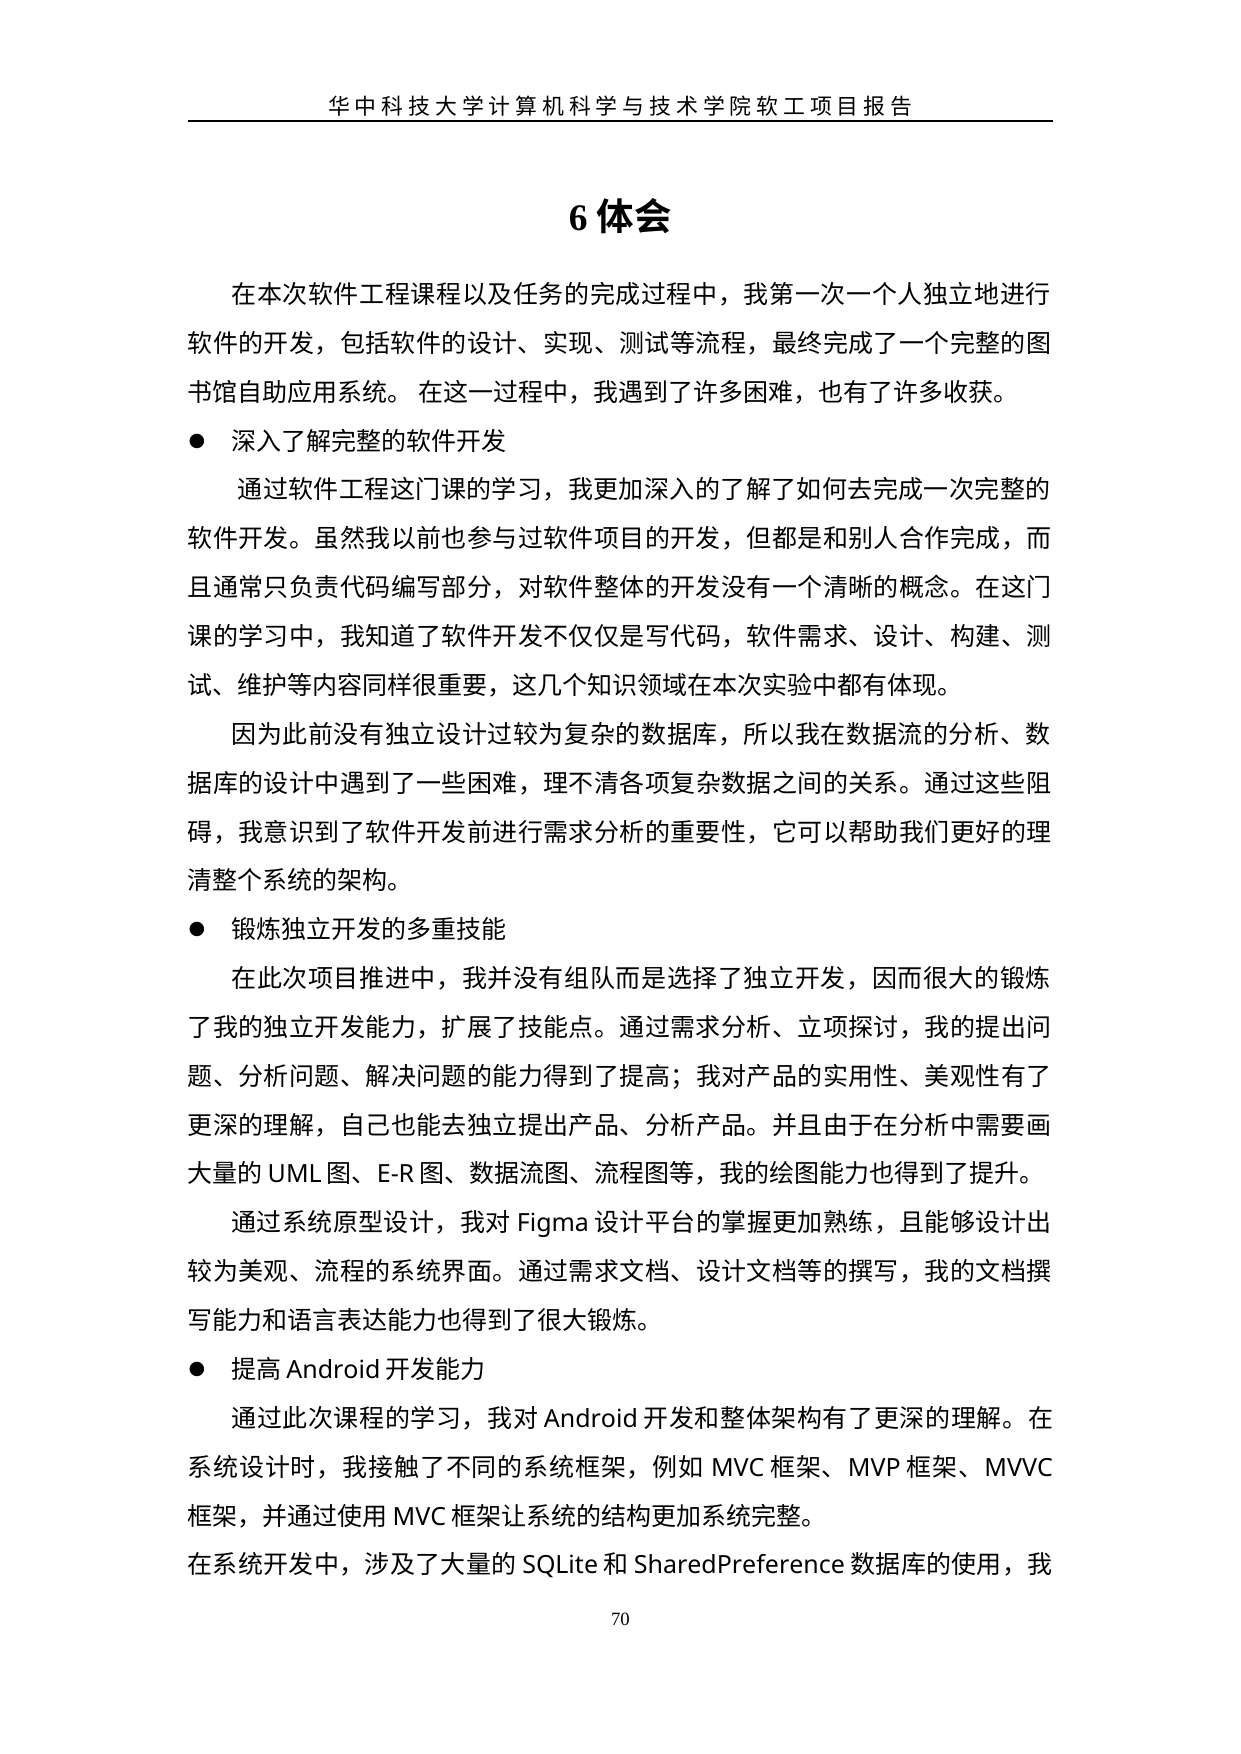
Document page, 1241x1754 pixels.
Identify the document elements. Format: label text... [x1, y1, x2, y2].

list 锻炼独立开发的多重技能 [187, 910, 1053, 946]
list 提高Android开发能力 [187, 1349, 1053, 1386]
text 通过系统原型设计，我对Figma设计平台的掌握更加熟练，且能够设计出较为美观、流程的系统界面。通过需求文档、设计文档等的撰写，我的文档撰写能力和语言表达能力也得到了很大锻炼。 [187, 1203, 1053, 1337]
text 通过此次课程的学习，我对Android开发和整体架构有了更深的理解。在系统设计时，我接触了不同的系统框架，例如MVC框架、MVP框架、MVVC框架，并通过使用MVC框架让系统的结构更加系统完整。 [187, 1398, 1053, 1532]
title 6 体会 [187, 187, 1053, 241]
text 通过软件工程这门课的学习，我更加深入的了解了如何去完成一次完整的软件开发。虽然我以前也参与过软件项目的开发，但都是和别人合作完成，而且通常只负责代码编写部分，对软件整体的开发没有一个清晰的概念。在这门课的学习中，我知道了软件开发不仅仅是写代码，软件需求、设计、构建、测试、维护等内容同样很重要，这几个知识领域在本次实验中都有体现。 [187, 470, 1053, 702]
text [187, 1545, 1053, 1581]
text 在本次软件工程课程以及任务的完成过程中，我第一次一个人独立地进行软件的开发，包括软件的设计、实现、测试等流程，最终完成了一个完整的图书馆自助应用系统。 在这一过程中，我遇到了许多困难，也有了许多收获。 [187, 274, 1053, 408]
text 因为此前没有独立设计过较为复杂的数据库，所以我在数据流的分析、数据库的设计中遇到了一些困难，理不清各项复杂数据之间的关系。通过这些阻碍，我意识到了软件开发前进行需求分析的重要性，它可以帮助我们更好的理清整个系统的架构。 [187, 714, 1053, 897]
list 深入了解完整的软件开发 [187, 421, 1053, 457]
text 在此次项目推进中，我并没有组队而是选择了独立开发，因而很大的锻炼了我的独立开发能力，扩展了技能点。通过需求分析、立项探讨，我的提出问题、分析问题、解决问题的能力得到了提高；我对产品的实用性、美观性有了更深的理解，自己也能去独立提出产品、分析产品。并且由于在分析中需要画大量的UML图、E-R图、数据流图、流程图等，我的绘图能力也得到了提升。 [187, 958, 1053, 1190]
